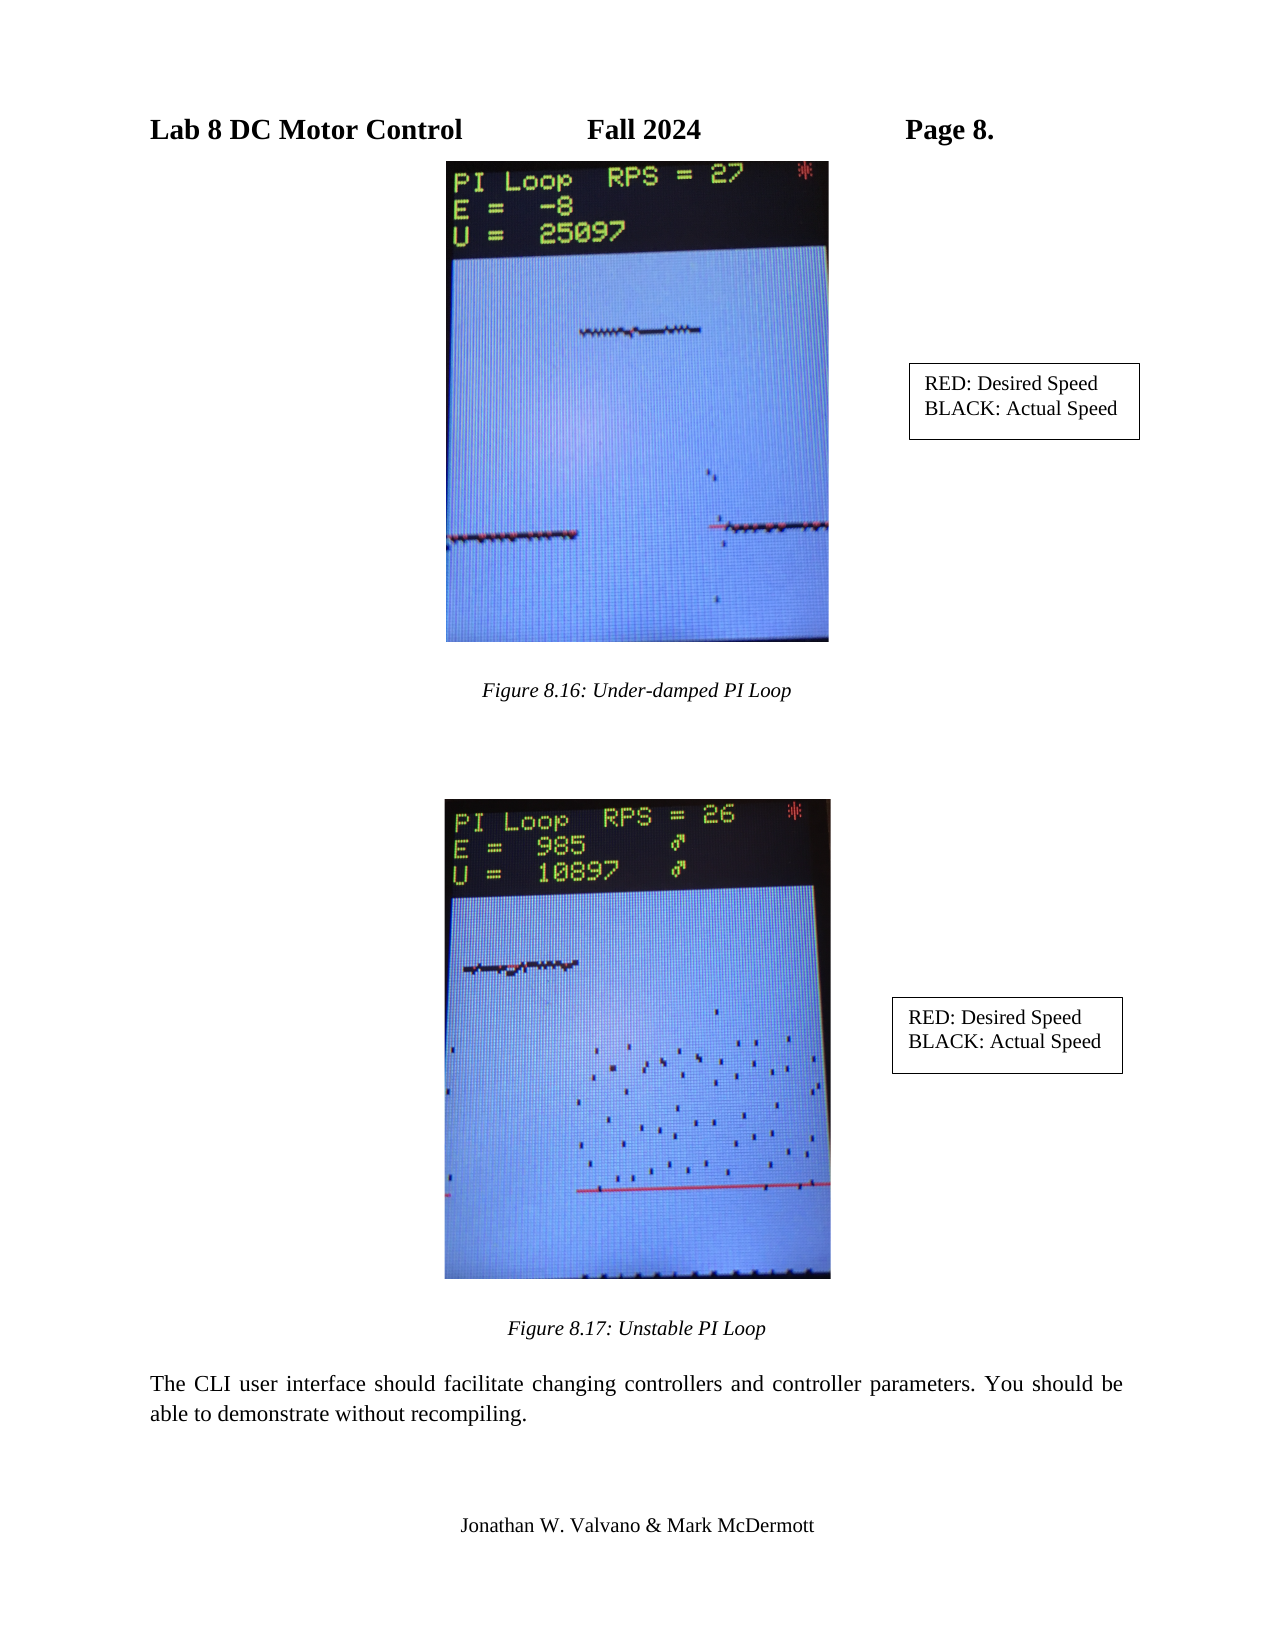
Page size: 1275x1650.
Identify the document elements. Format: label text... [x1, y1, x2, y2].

text Figure 8.17: Unstable PI Loop [225, 1316, 1050, 1340]
text Figure 8.16: Under-damped PI Loop [225, 678, 1050, 702]
picture [444, 799, 831, 1279]
picture [446, 161, 829, 642]
text The CLI user interface should facilitate changing controllers and controller parameters. You should be able to demonstrate without recompiling. [150, 1370, 1125, 1427]
